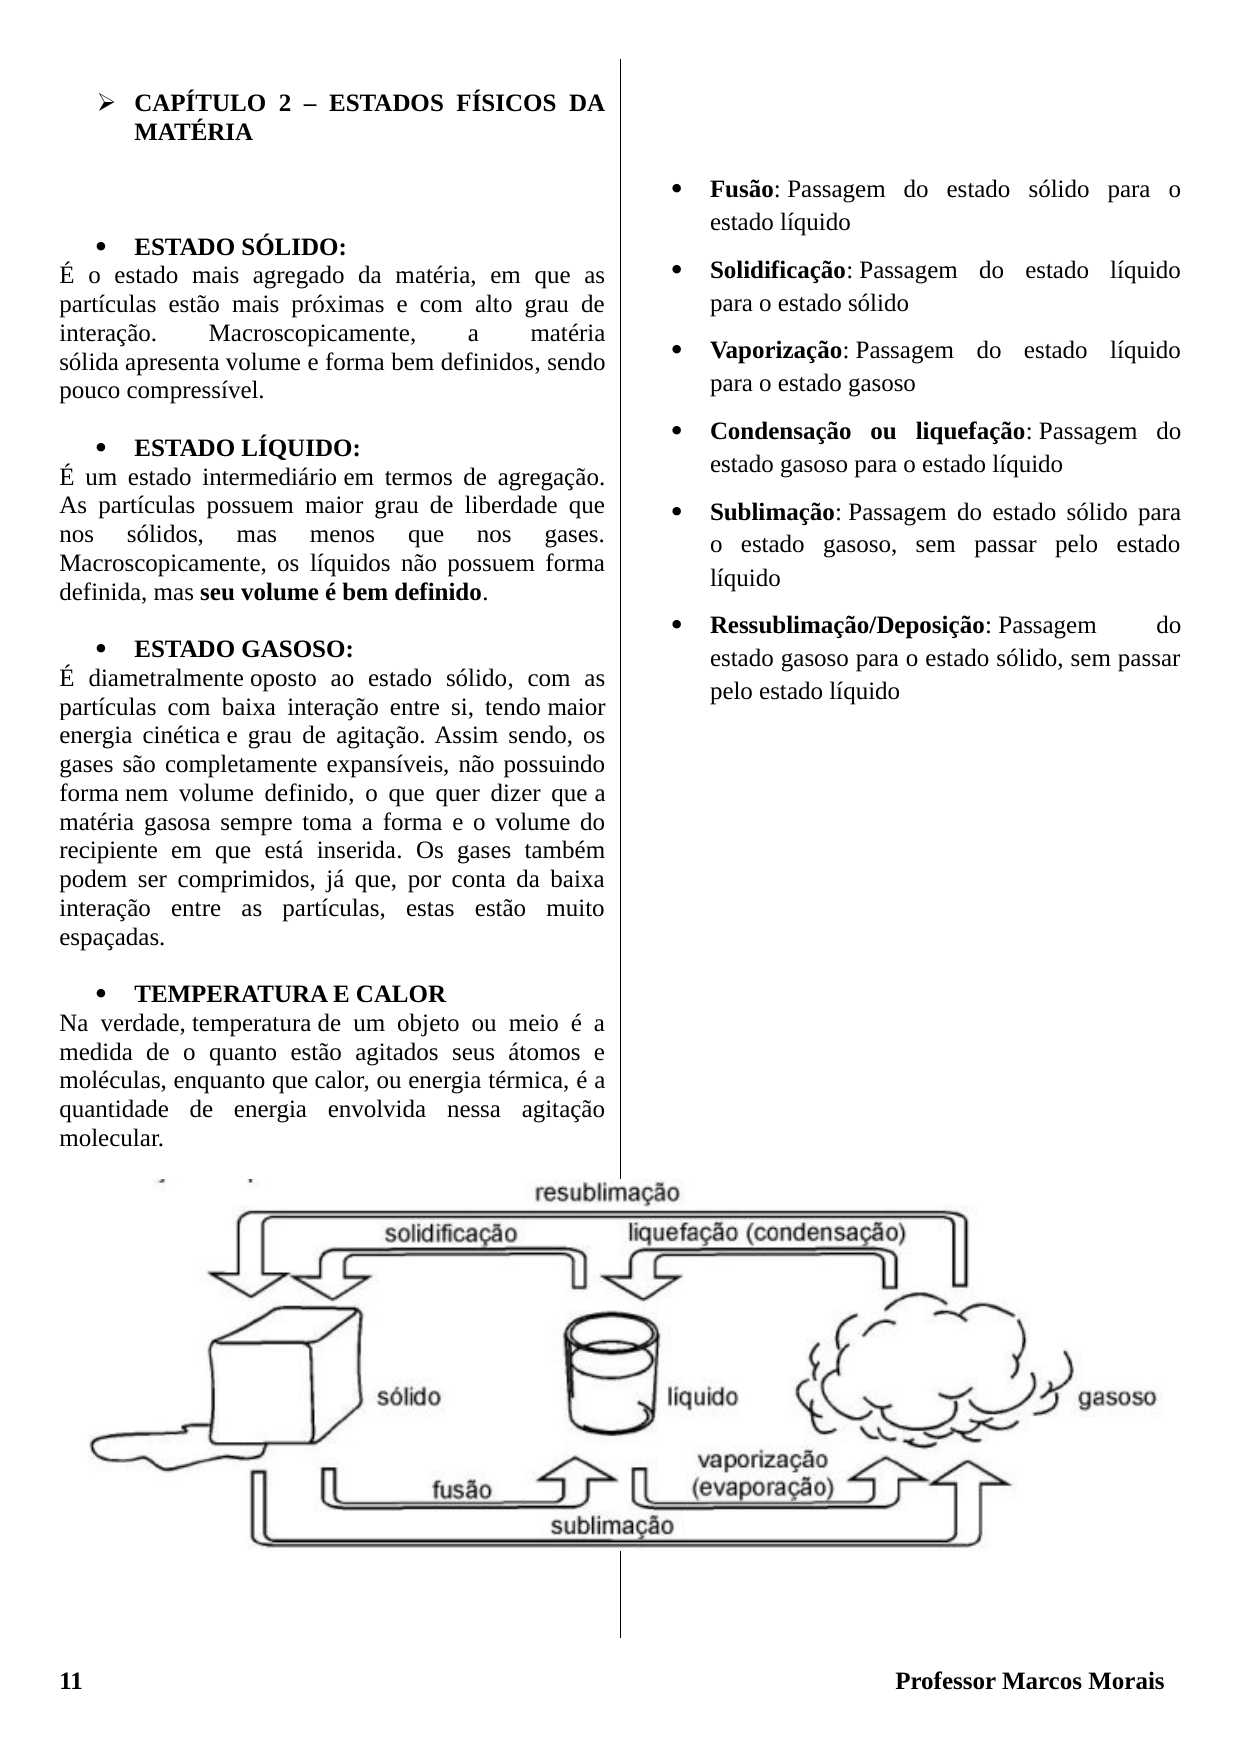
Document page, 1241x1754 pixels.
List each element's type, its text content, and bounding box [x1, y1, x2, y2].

list ESTADO SÓLIDO: [97, 232, 605, 260]
list Condensação ou liquefação: Passagem do estado gasoso para o estado líquido [672, 416, 1181, 478]
list CAPÍTULO 2 – ESTADOS FÍSICOS DA MATÉRIA [97, 88, 605, 145]
list TEMPERATURA E CALOR [97, 979, 605, 1008]
list ESTADO GASOSO: [97, 634, 605, 663]
text É diametralmente oposto ao estado sólido, com as partículas com baixa interação entre si, tendo maior energia cinética e grau de agitação. Assim sendo, os gases são completamente expansíveis, não possuindo forma nem volume definido, o que quer dizer que a matéria gasosa sempre toma a forma e o volume do recipiente em que está inserida. Os gases também podem ser comprimidos, já que, por conta da baixa interação entre as partículas, estas estão muito espaçadas. [59, 663, 605, 950]
text É um estado intermediário em termos de agregação. As partículas possuem maior grau de liberdade que nos sólidos, mas menos que nos gases. Macroscopicamente, os líquidos não possuem forma definida, mas seu volume é bem definido. [59, 462, 605, 605]
text Na verdade, temperatura de um objeto ou meio é a medida de o quanto estão agitados seus átomos e moléculas, enquanto que calor, ou energia térmica, é a quantidade de energia envolvida nessa agitação molecular. [59, 1008, 605, 1152]
picture [87, 1179, 1167, 1551]
list Vaporização: Passagem do estado líquido para o estado gasoso [672, 335, 1181, 397]
list Fusão: Passagem do estado sólido para o estado líquido [672, 174, 1181, 236]
list Ressublimação/Deposição: Passagem do estado gasoso para o estado sólido, sem passar pelo estado líquido [672, 610, 1181, 705]
list Sublimação: Passagem do estado sólido para o estado gasoso, sem passar pelo estado líquido [672, 497, 1181, 591]
list Solidificação: Passagem do estado líquido para o estado sólido [672, 255, 1181, 316]
text É o estado mais agregado da matéria, em que as partículas estão mais próximas e com alto grau de interação. Macroscopicamente, a matéria sólida apresenta volume e forma bem definidos, sendo pouco compressível. [59, 260, 605, 404]
list ESTADO LÍQUIDO: [97, 433, 605, 462]
